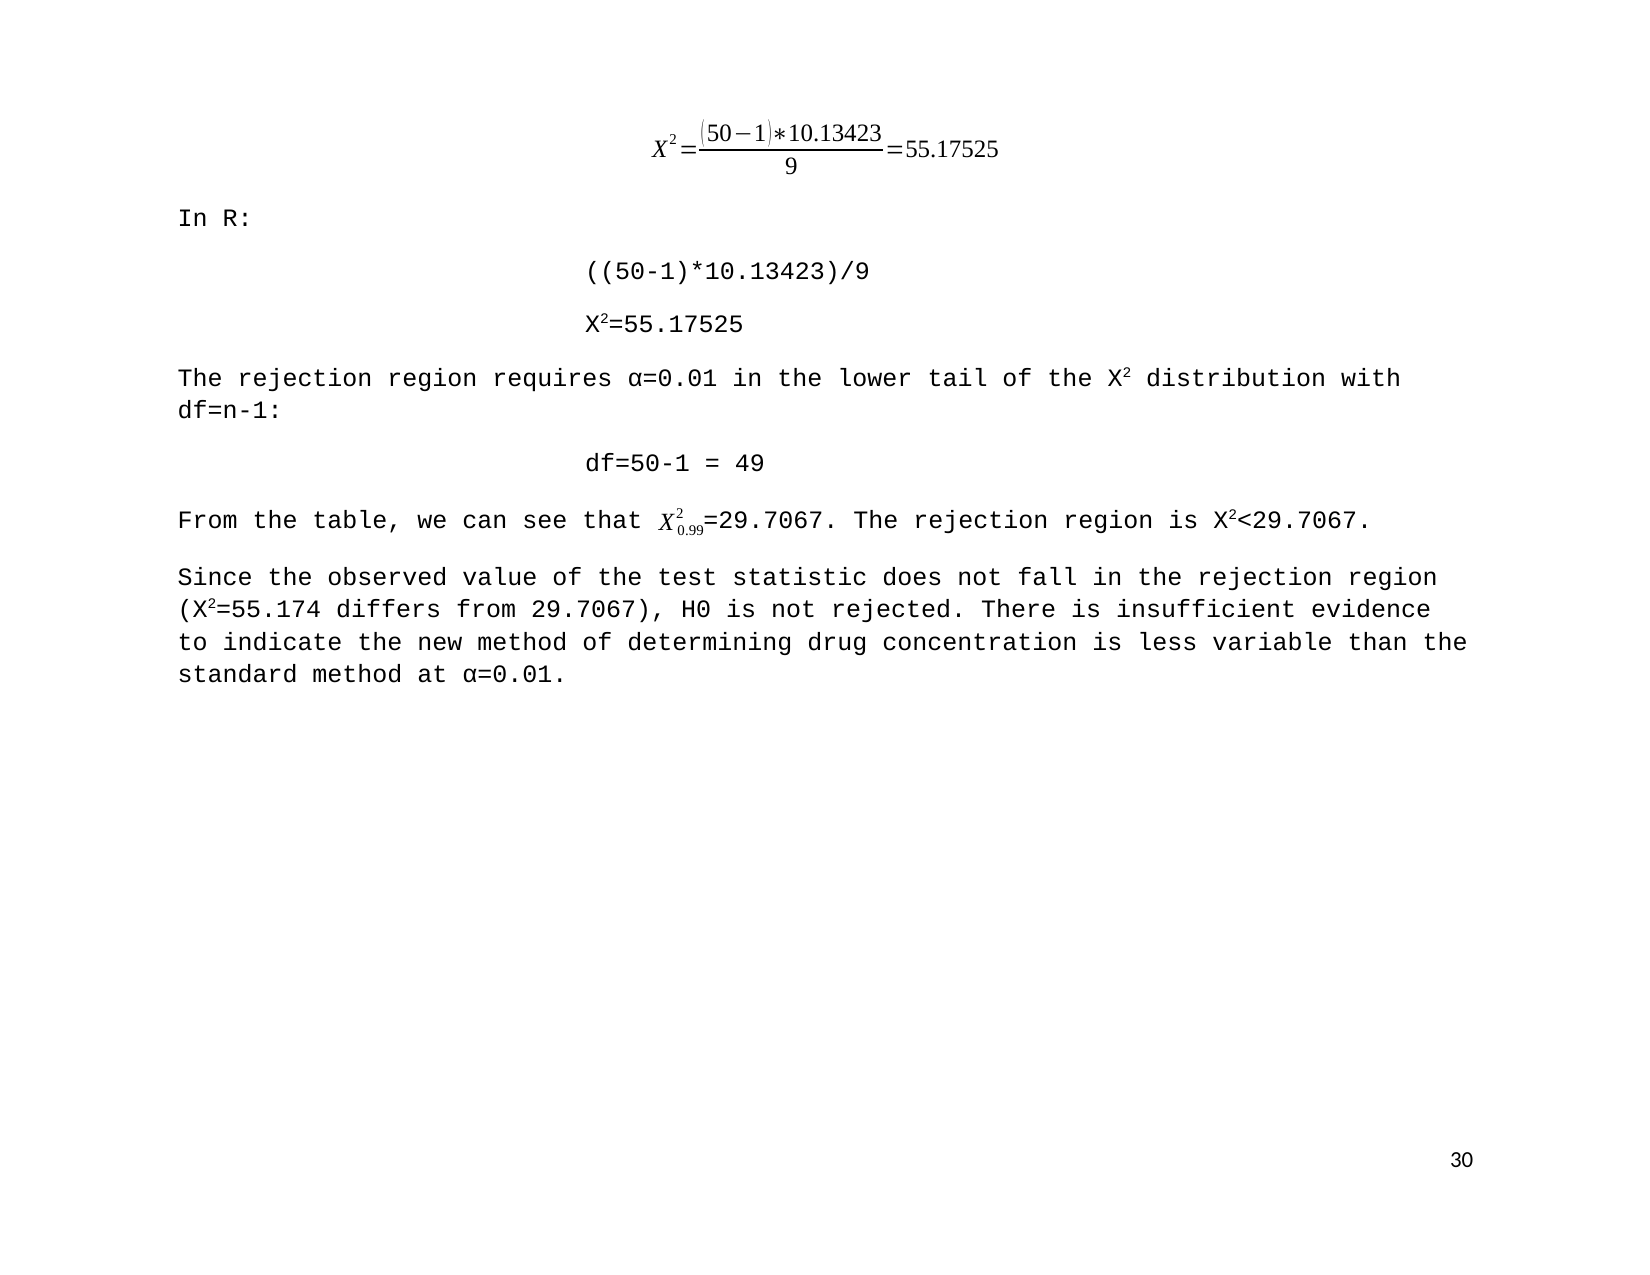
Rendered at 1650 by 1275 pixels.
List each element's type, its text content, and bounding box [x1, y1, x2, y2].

text In R: [177, 205, 1473, 233]
text df=50-1 = 49 [449, 451, 1473, 479]
text The rejection region requires α=0.01 in the lower tail of the X2 distribution with df=n-1: [177, 365, 1473, 426]
text Since the observed value of the test statistic does not fall in the rejection region (X2=55.174 differs from 29.7067), H0 is not rejected. There is insufficient evidence to indicate the new method of determining drug concentration is less variable than the standard method at α=0.01. [177, 564, 1473, 690]
text ((50-1)*10.13423)/9 [449, 258, 1473, 287]
text X2=55.17525 [449, 312, 1473, 340]
text From the table, we can see that =29.7067. The rejection region is X2<29.7067. [177, 504, 1473, 539]
